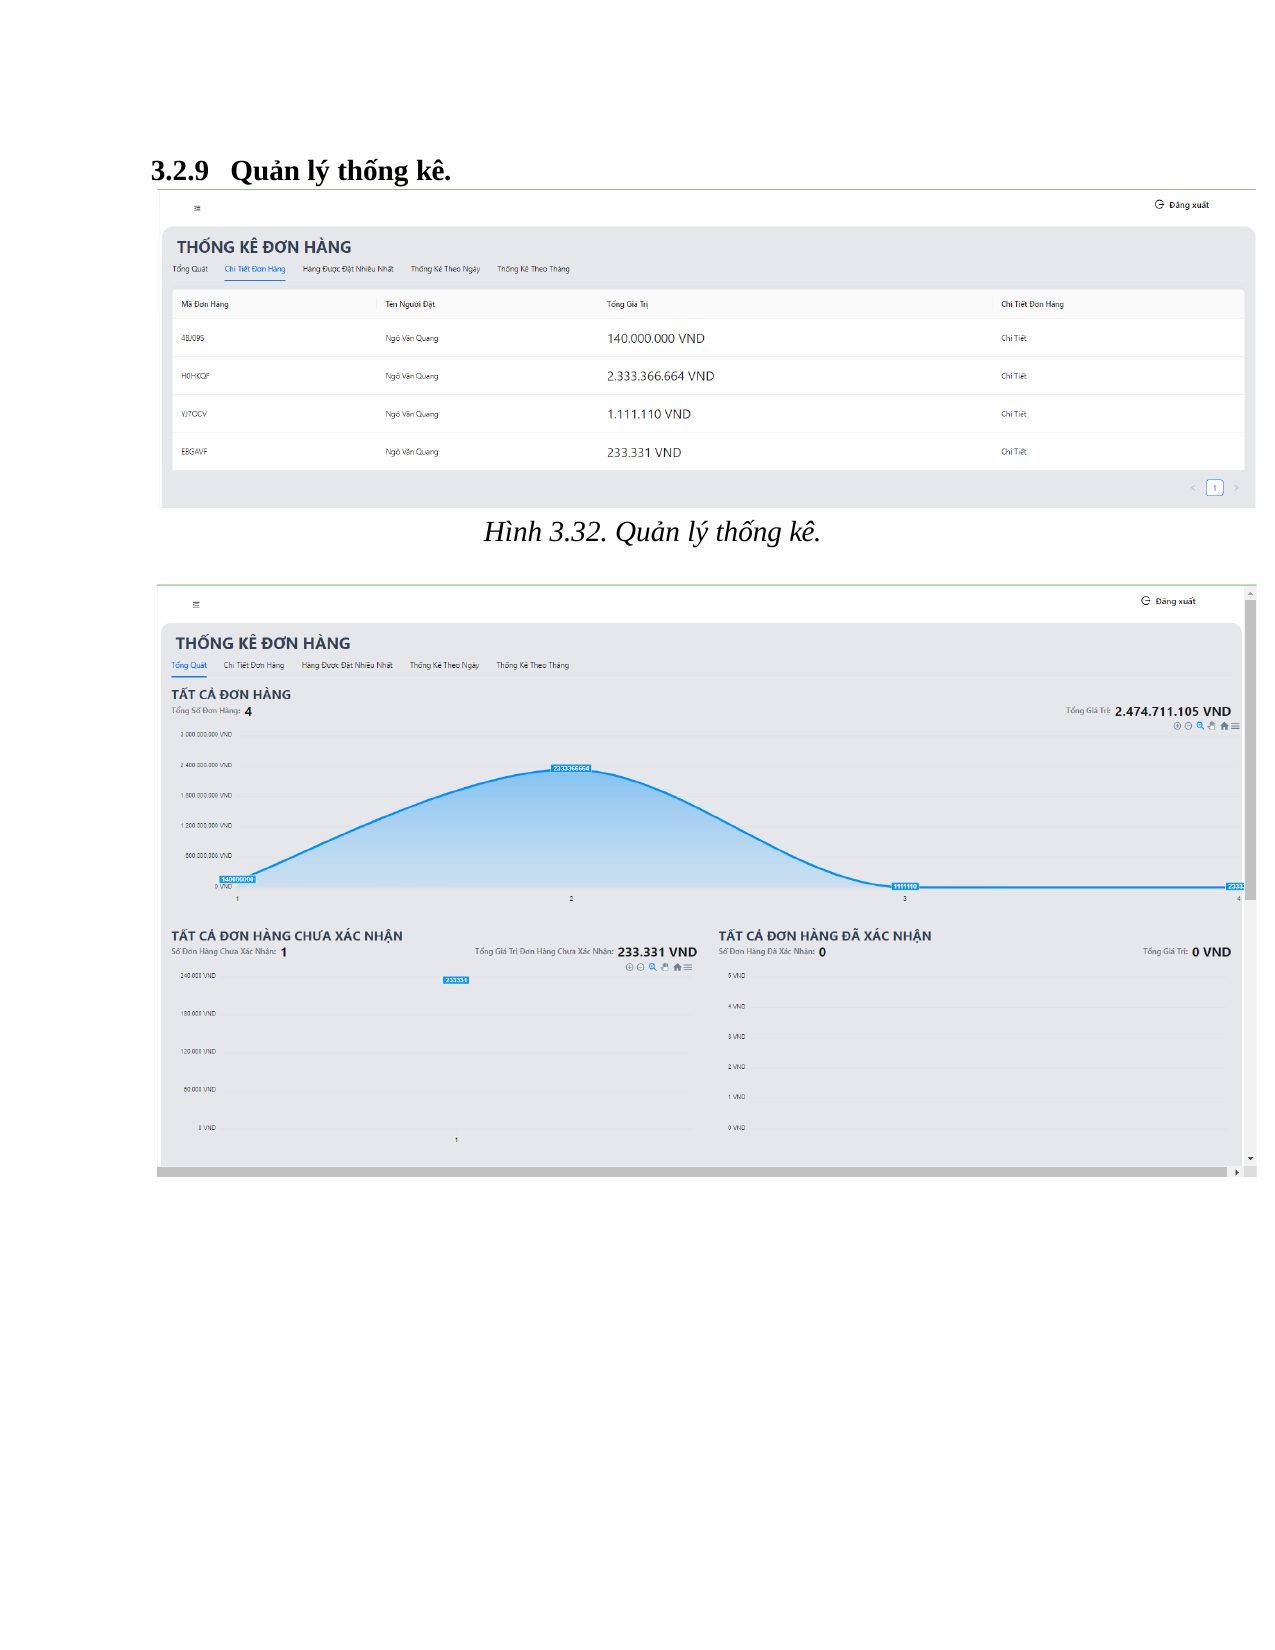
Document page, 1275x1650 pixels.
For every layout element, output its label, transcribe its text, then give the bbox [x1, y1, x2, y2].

picture [156, 189, 1257, 508]
subtitle Quản lý thống kê. [151, 153, 1275, 187]
picture [156, 584, 1257, 1177]
